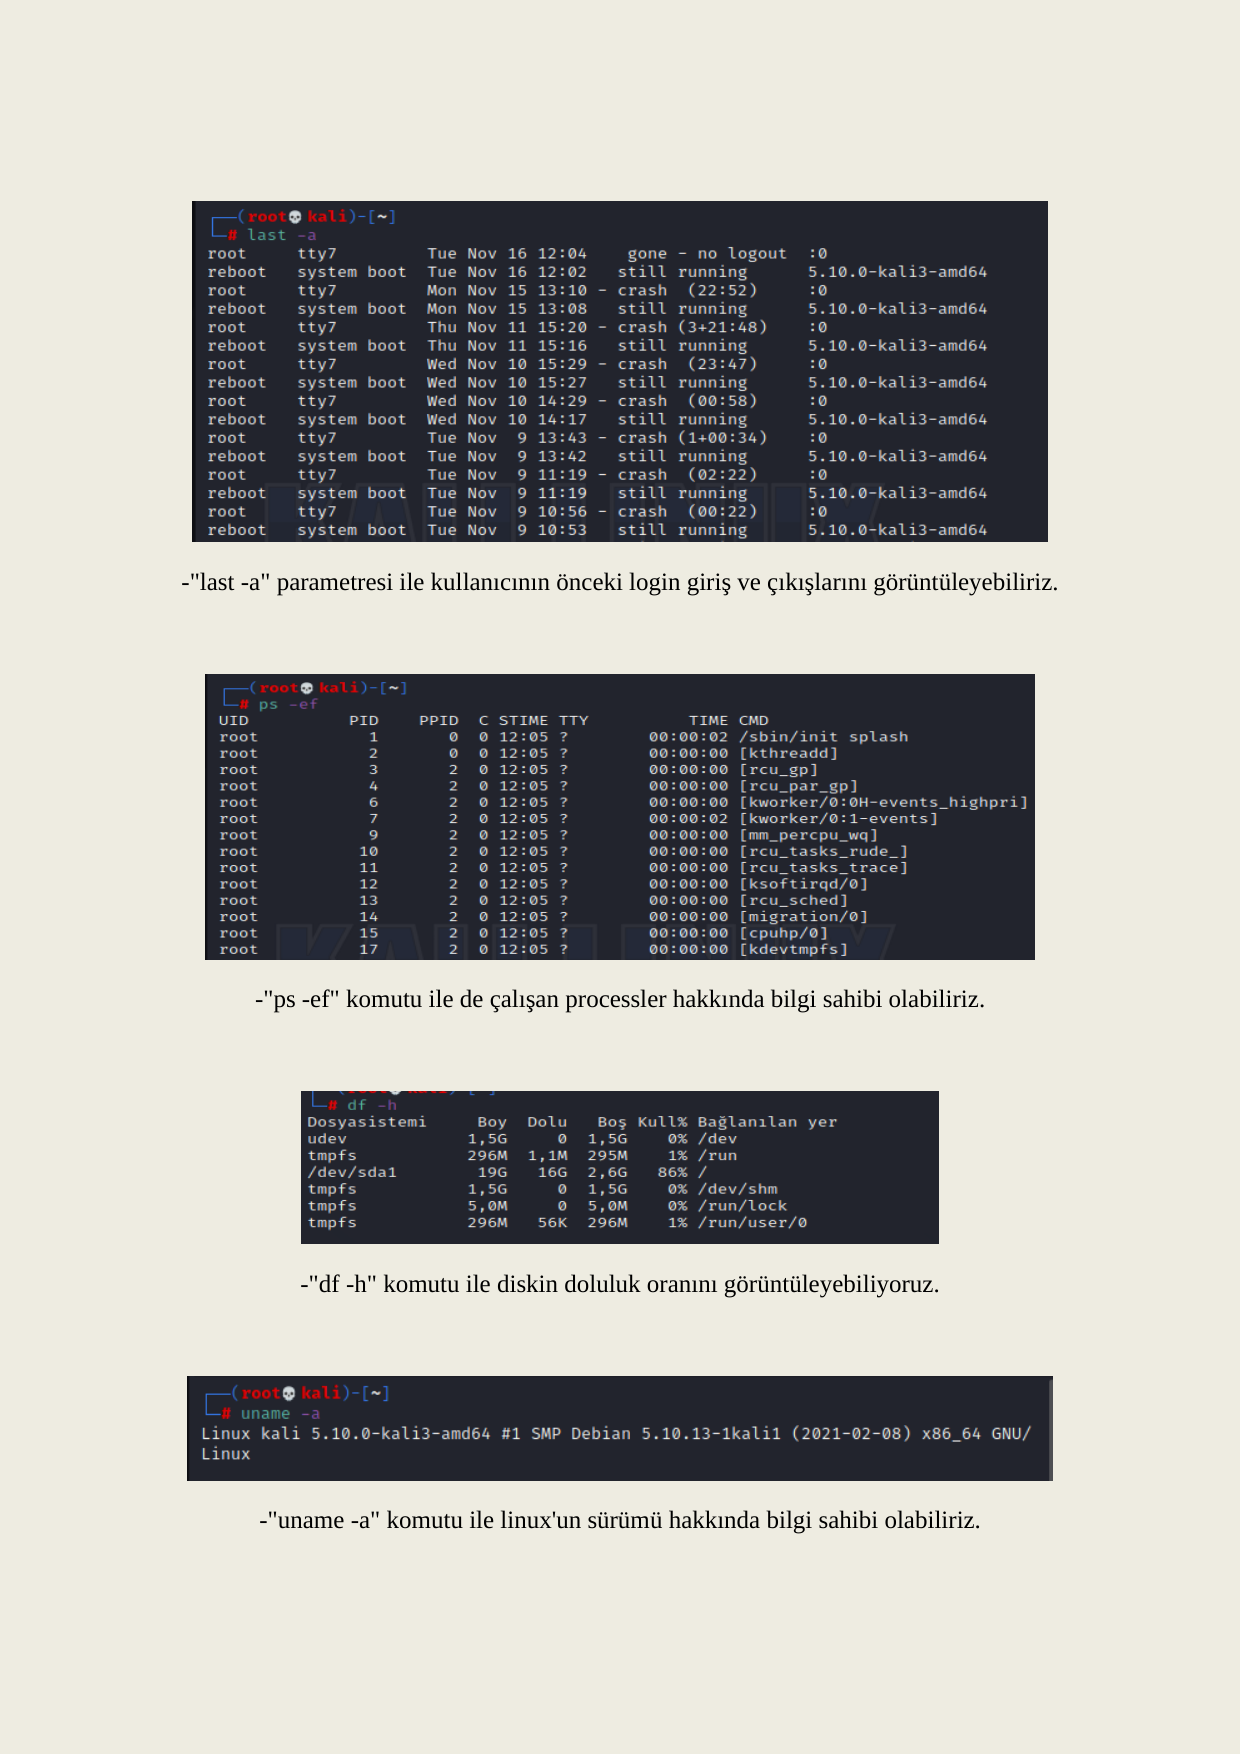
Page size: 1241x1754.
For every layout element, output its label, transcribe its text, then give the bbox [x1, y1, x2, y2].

picture [187, 1376, 1053, 1481]
text -"df -h" komutu ile diskin doluluk oranını görüntüleyebiliyoruz. [148, 1269, 1093, 1297]
text -"ps -ef" komutu ile de çalışan processler hakkında bilgi sahibi olabiliriz. [148, 984, 1093, 1013]
picture [301, 1091, 939, 1244]
text -"last -a" parametresi ile kullanıcının önceki login giriş ve çıkışlarını görüntüleyebiliriz. [148, 567, 1093, 596]
text -"uname -a" komutu ile linux'un sürümü hakkında bilgi sahibi olabiliriz. [148, 1505, 1093, 1534]
picture [205, 674, 1035, 960]
picture [192, 201, 1048, 542]
